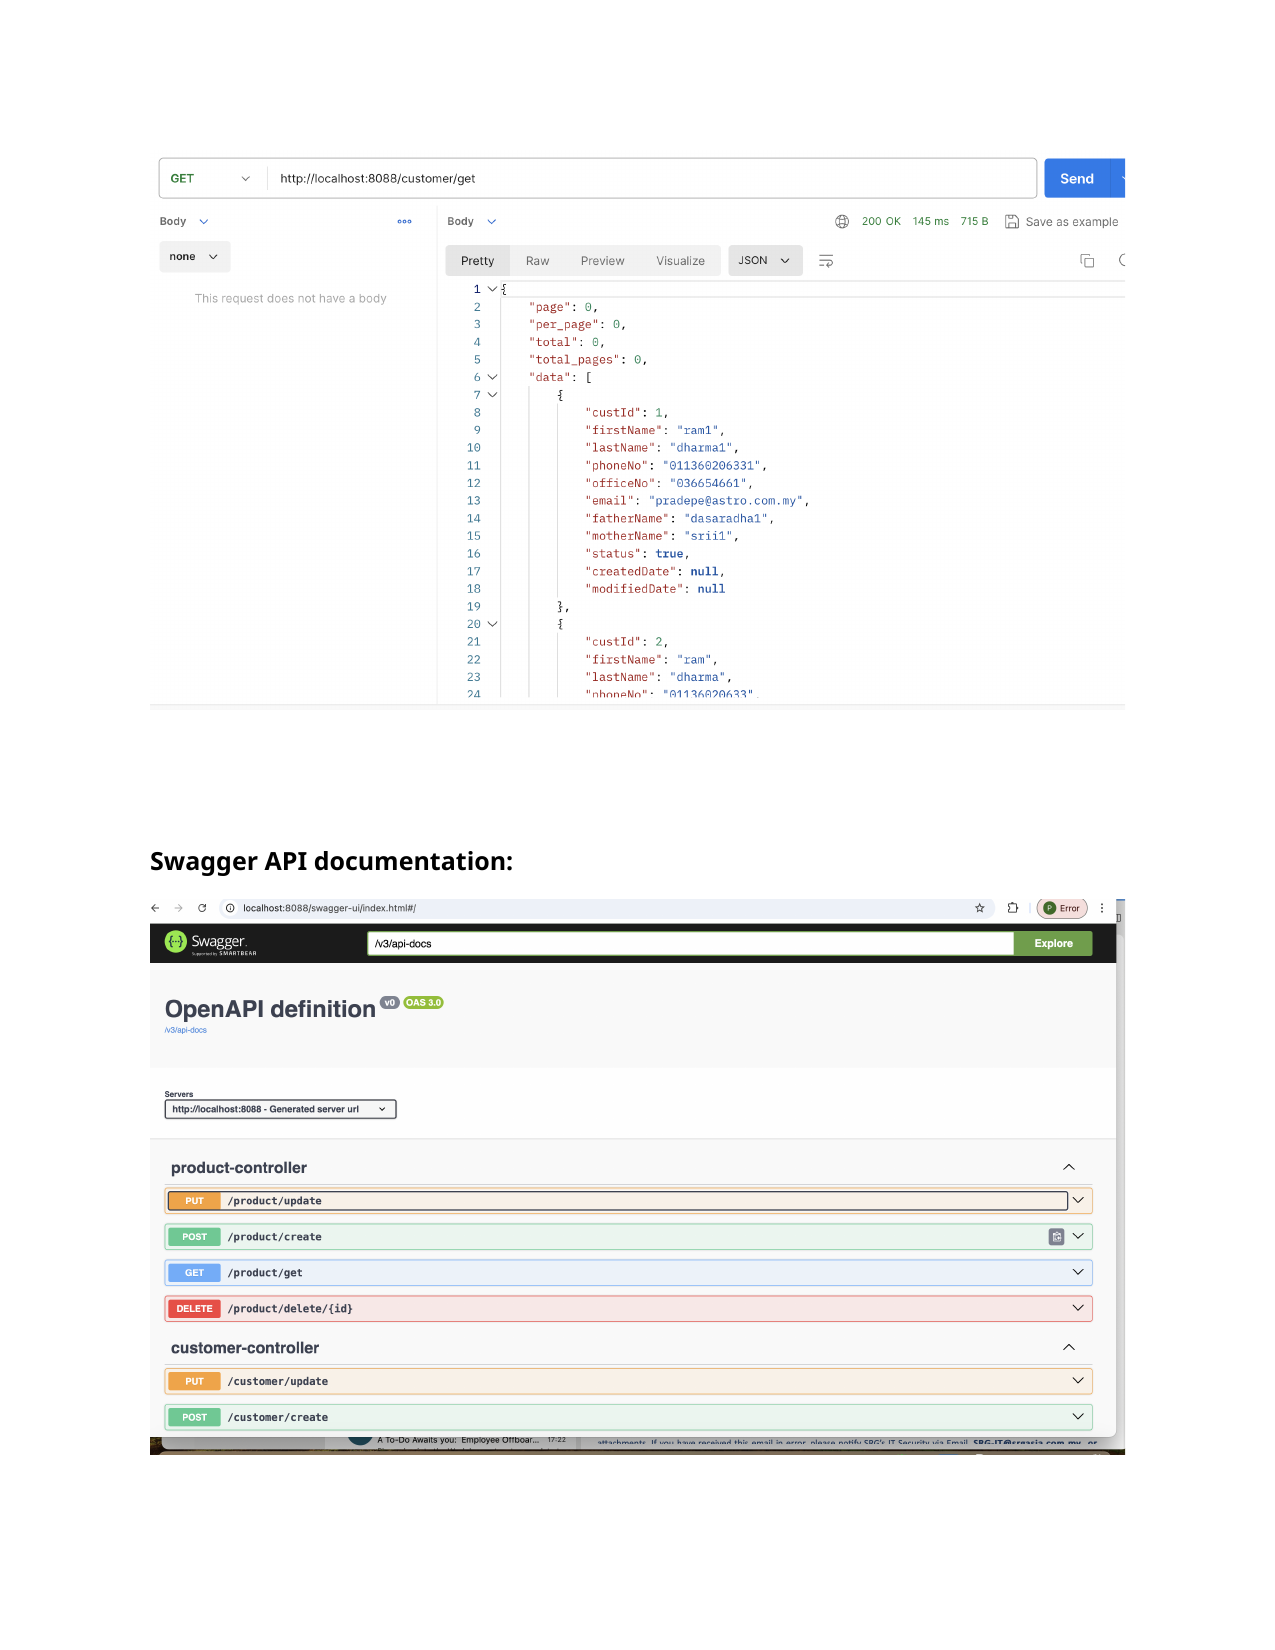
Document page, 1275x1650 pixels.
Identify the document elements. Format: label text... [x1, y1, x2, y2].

picture [150, 150, 1125, 710]
text Swagger API documentation: [150, 843, 1125, 877]
picture [150, 899, 1125, 1455]
